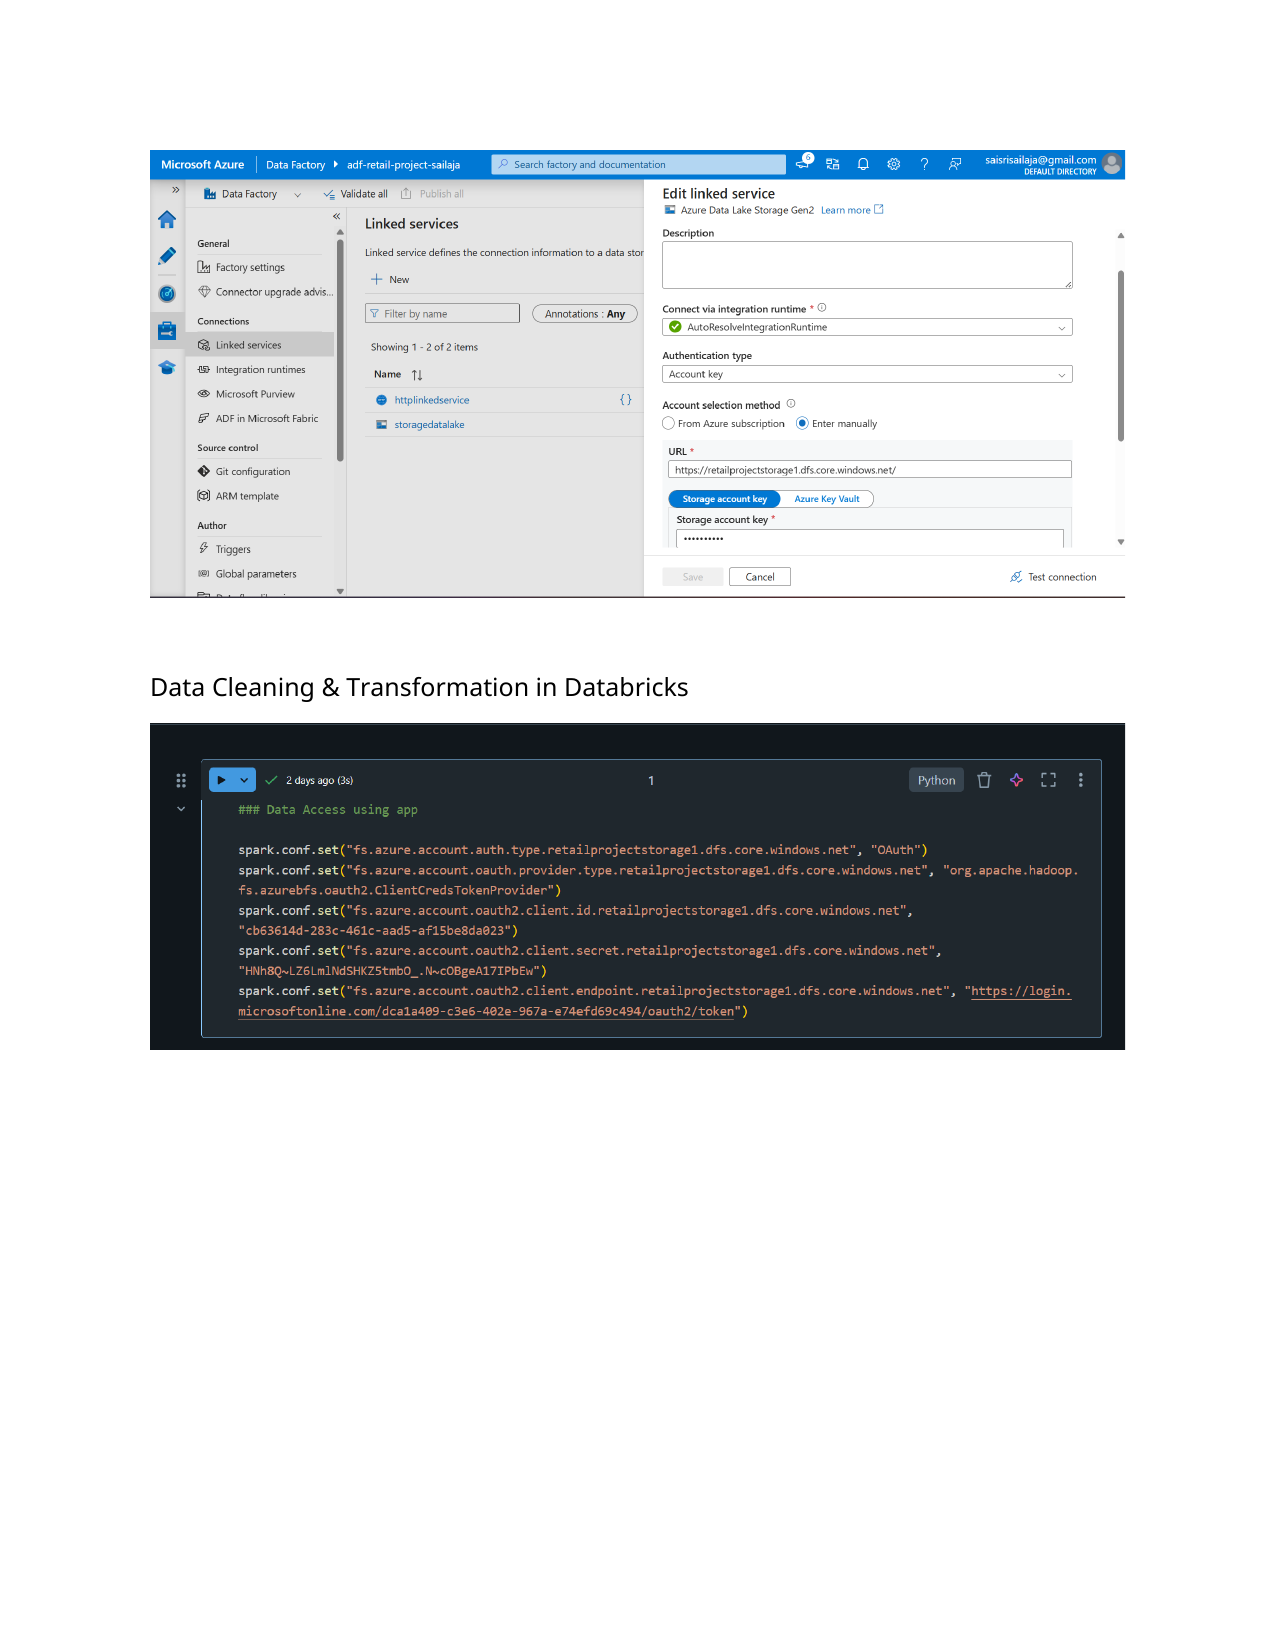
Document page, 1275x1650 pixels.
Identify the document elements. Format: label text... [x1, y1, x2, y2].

picture [150, 723, 1125, 1050]
picture [150, 150, 1125, 598]
text Data Cleaning & Transformation in Databricks [150, 670, 1125, 704]
